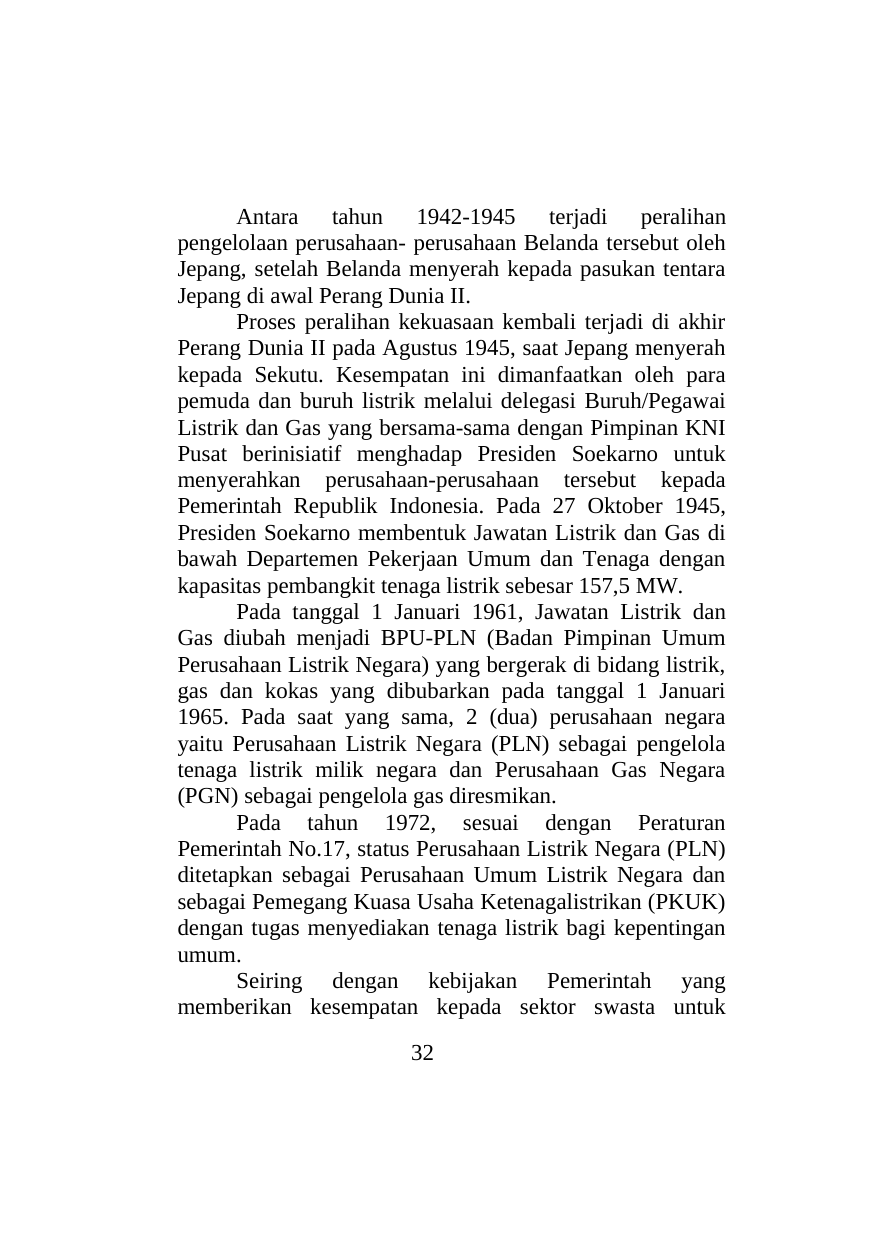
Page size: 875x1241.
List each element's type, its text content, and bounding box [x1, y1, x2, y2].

text Antara tahun 1942-1945 terjadi peralihan pengelolaan perusahaan- perusahaan Belanda tersebut oleh Jepang, setelah Belanda menyerah kepada pasukan tentara Jepang di awal Perang Dunia II. [177, 203, 726, 308]
text Proses peralihan kekuasaan kembali terjadi di akhir Perang Dunia II pada Agustus 1945, saat Jepang menyerah kepada Sekutu. Kesempatan ini dimanfaatkan oleh para pemuda dan buruh listrik melalui delegasi Buruh/Pegawai Listrik dan Gas yang bersama-sama dengan Pimpinan KNI Pusat berinisiatif menghadap Presiden Soekarno untuk menyerahkan perusahaan-perusahaan tersebut kepada Pemerintah Republik Indonesia. Pada 27 Oktober 1945, Presiden Soekarno membentuk Jawatan Listrik dan Gas di bawah Departemen Pekerjaan Umum dan Tenaga dengan kapasitas pembangkit tenaga listrik sebesar 157,5 MW. [177, 308, 726, 598]
text Pada tanggal 1 Januari 1961, Jawatan Listrik dan Gas diubah menjadi BPU-PLN (Badan Pimpinan Umum Perusahaan Listrik Negara) yang bergerak di bidang listrik, gas dan kokas yang dibubarkan pada tanggal 1 Januari 1965. Pada saat yang sama, 2 (dua) perusahaan negara yaitu Perusahaan Listrik Negara (PLN) sebagai pengelola tenaga listrik milik negara dan Perusahaan Gas Negara (PGN) sebagai pengelola gas diresmikan. [177, 598, 726, 809]
text Pada tahun 1972, sesuai dengan Peraturan Pemerintah No.17, status Perusahaan Listrik Negara (PLN) ditetapkan sebagai Perusahaan Umum Listrik Negara dan sebagai Pemegang Kuasa Usaha Ketenagalistrikan (PKUK) dengan tugas menyediakan tenaga listrik bagi kepentingan umum. [177, 809, 726, 967]
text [177, 967, 726, 1020]
